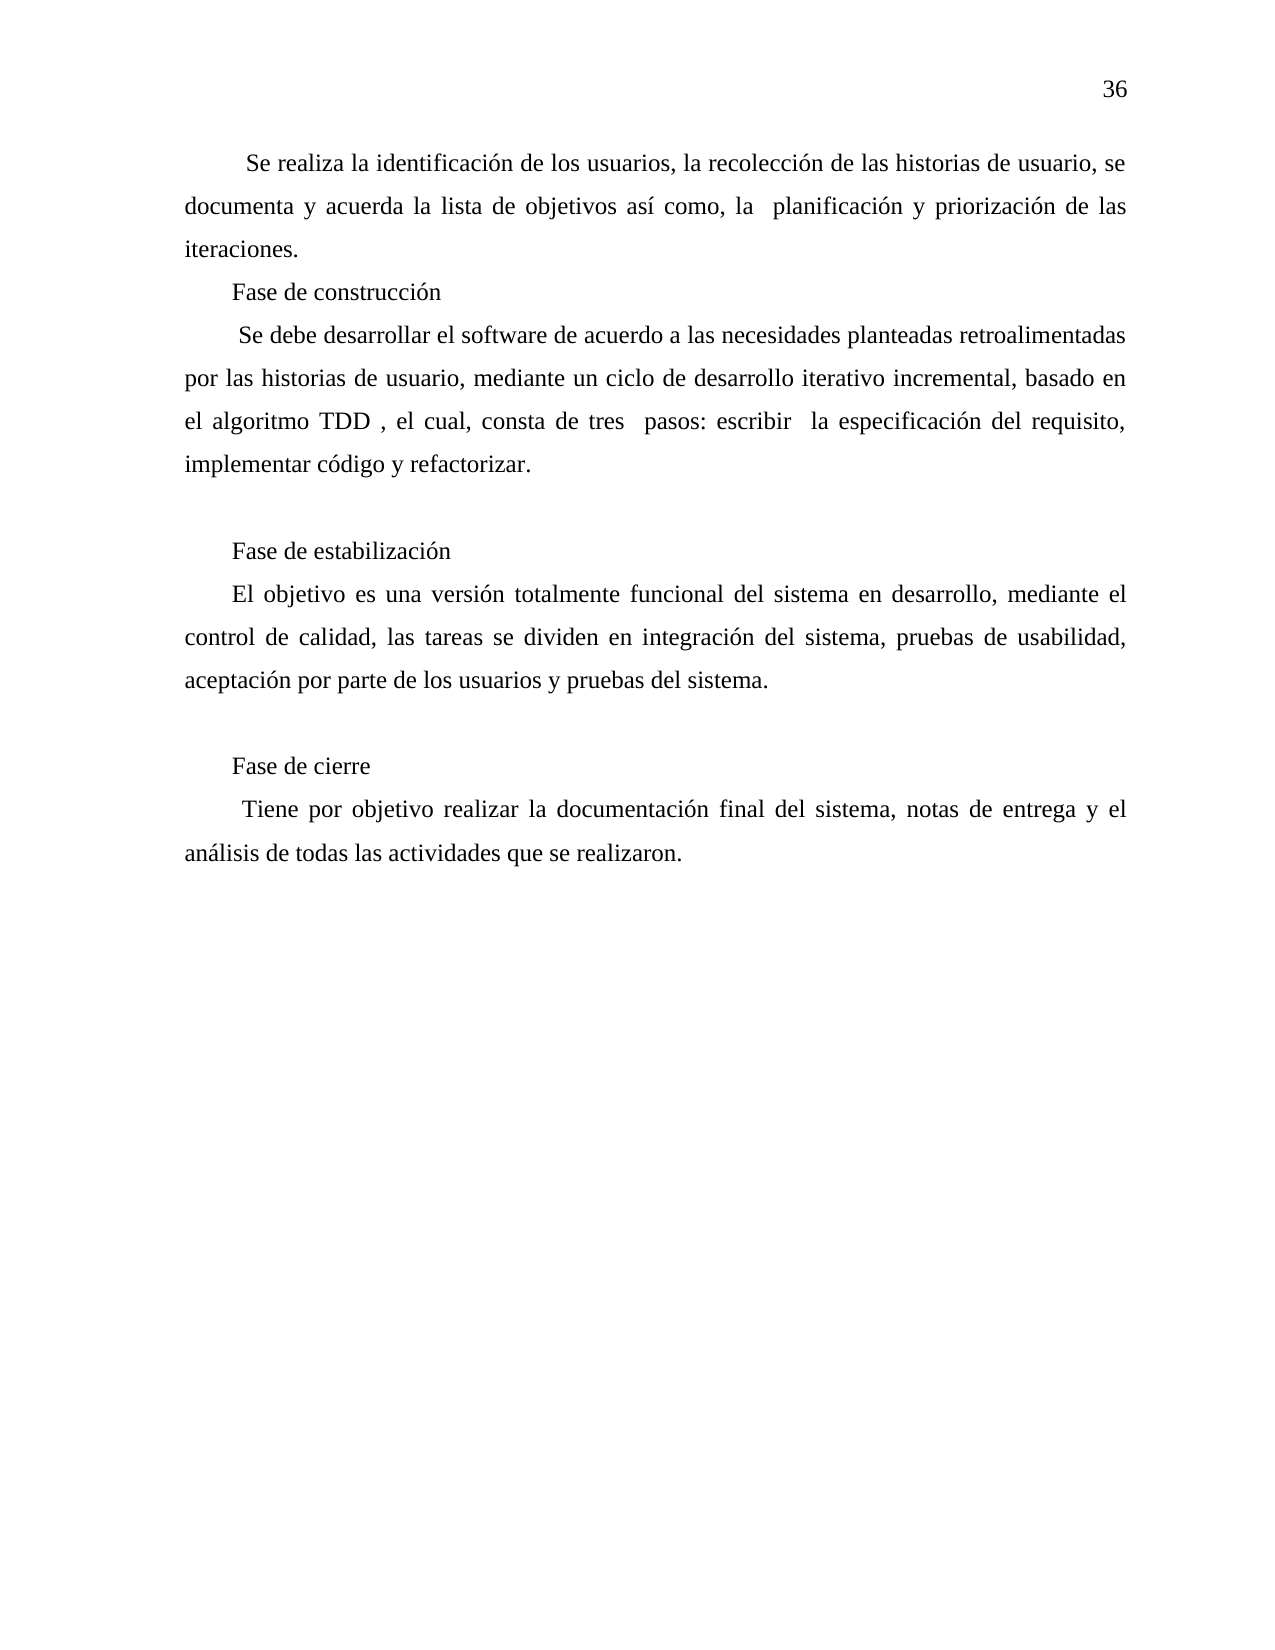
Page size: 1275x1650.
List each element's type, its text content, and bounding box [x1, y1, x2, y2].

text El objetivo es una versión totalmente funcional del sistema en desarrollo, mediante el control de calidad, las tareas se dividen en integración del sistema, pruebas de usabilidad, aceptación por parte de los usuarios y pruebas del sistema. [184, 579, 1127, 694]
text Fase de estabilización [184, 536, 1127, 564]
text Se realiza la identificación de los usuarios, la recolección de las historias de usuario, se documenta y acuerda la lista de objetivos así como, la planificación y priorización de las iteraciones. [184, 148, 1127, 263]
text Se debe desarrollar el software de acuerdo a las necesidades planteadas retroalimentadas por las historias de usuario, mediante un ciclo de desarrollo iterativo incremental, basado en el algoritmo TDD , el cual, consta de tres pasos: escribir la especificación del requisito, implementar código y refactorizar. [184, 320, 1127, 478]
text Tiene por objetivo realizar la documentación final del sistema, notas de entrega y el análisis de todas las actividades que se realizaron. [184, 794, 1127, 866]
text Fase de cierre [184, 751, 1127, 780]
text Fase de construcción [184, 277, 1127, 306]
